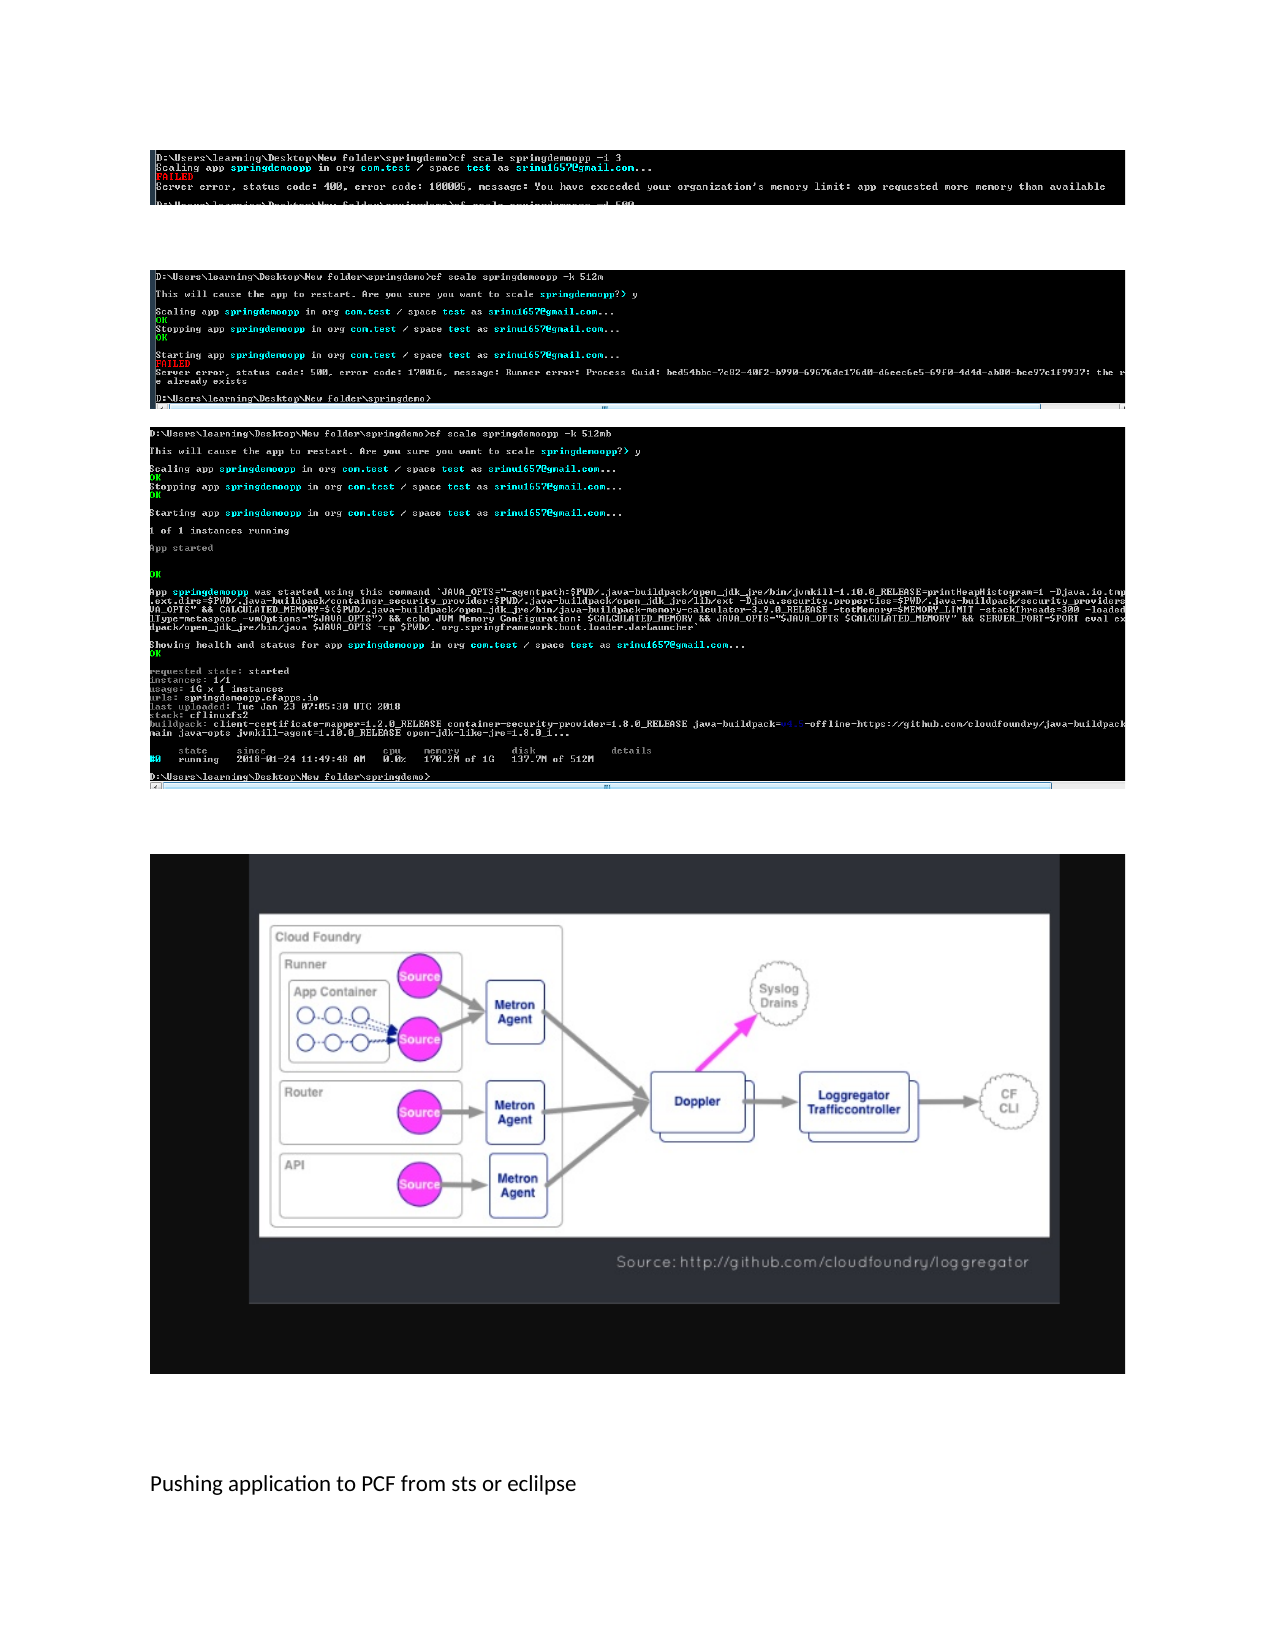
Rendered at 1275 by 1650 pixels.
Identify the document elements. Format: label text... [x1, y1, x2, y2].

picture [150, 150, 1125, 205]
picture [150, 854, 1125, 1374]
picture [150, 270, 1125, 409]
text Pushing application to PCF from sts or eclilpse [150, 1469, 1125, 1498]
picture [150, 427, 1125, 789]
